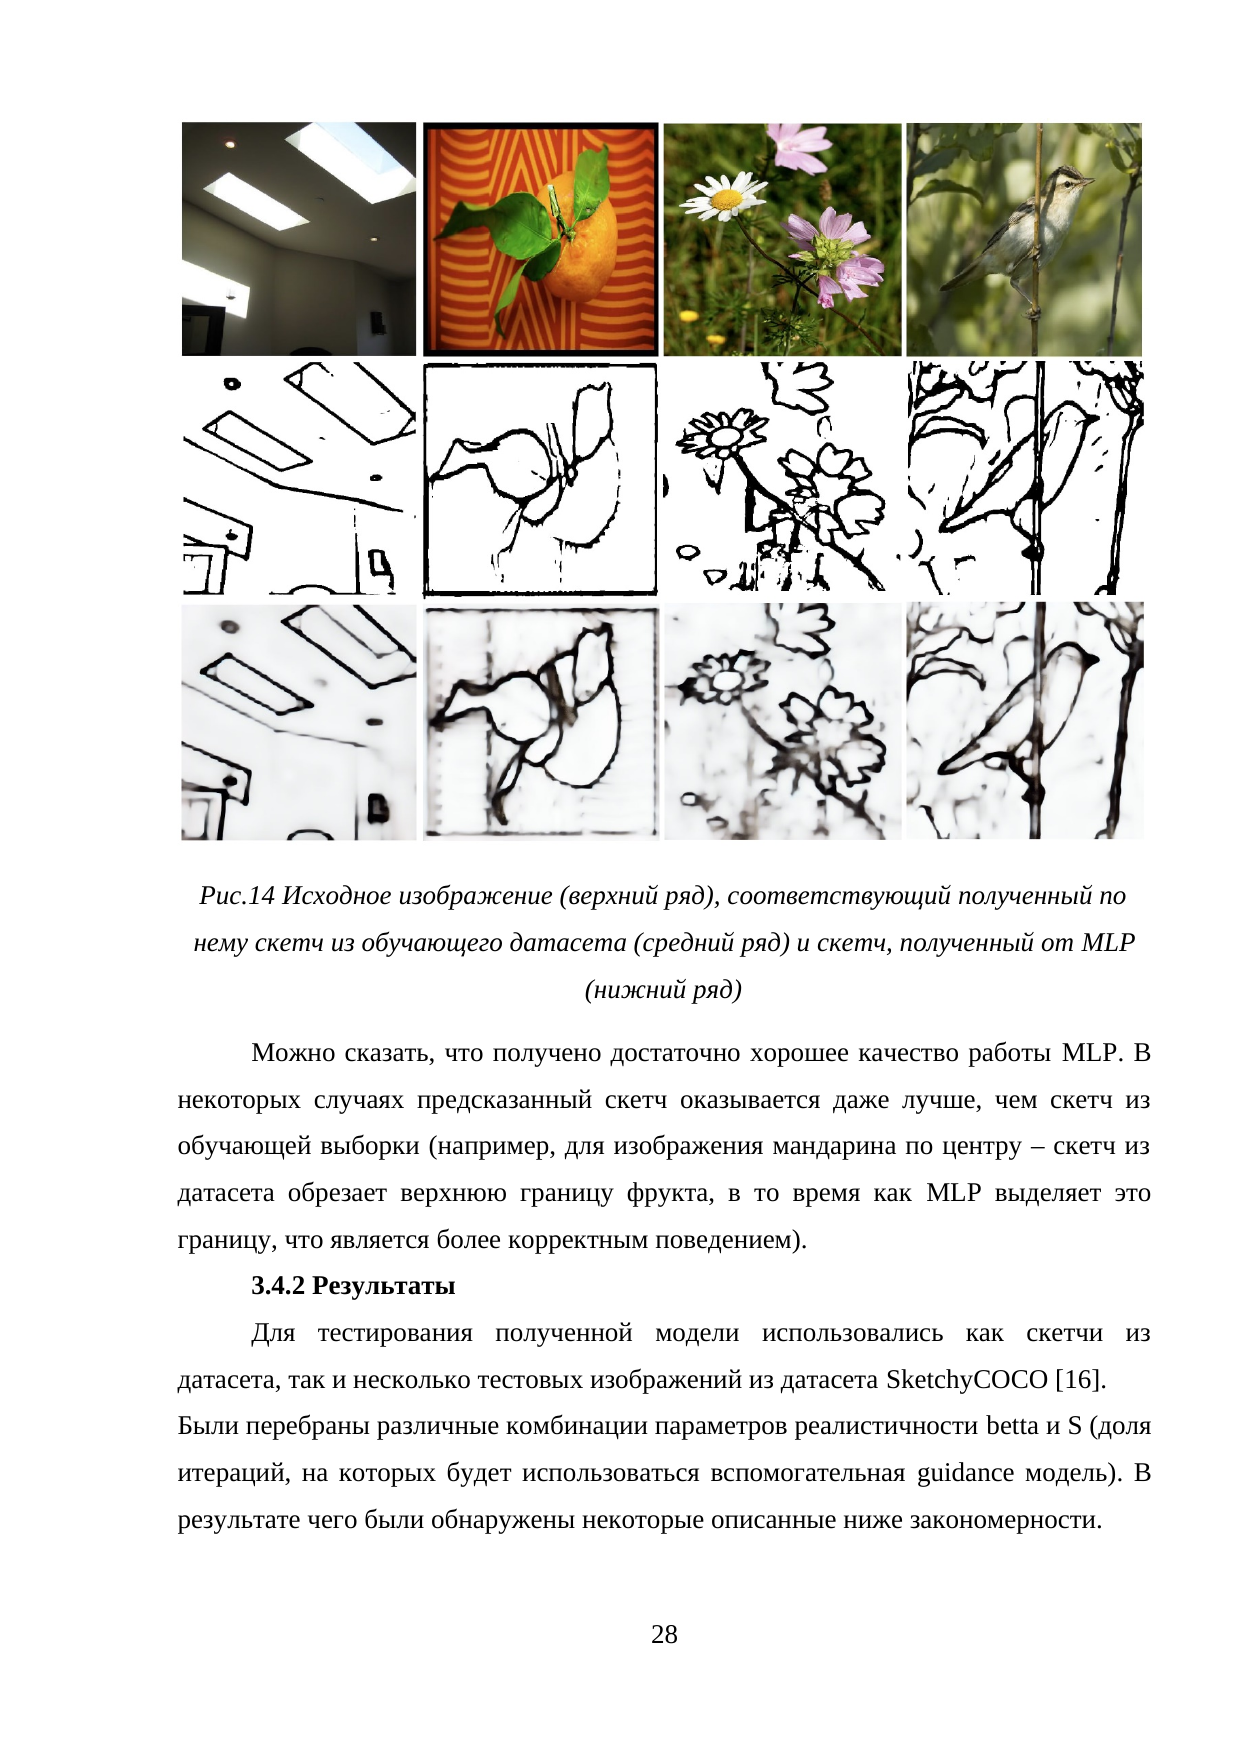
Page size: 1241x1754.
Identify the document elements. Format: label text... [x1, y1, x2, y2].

text 3.4.2 Результаты [177, 1269, 1152, 1301]
text Рис.14 Исходное изображение (верхний ряд), соответствующий полученный по нему скетч из обучающего датасета (средний ряд) и скетч, полученный от MLP (нижний ряд) [177, 879, 1152, 1004]
text Были перебраны различные комбинации параметров реалистичности betta и S (доля итераций, на которых будет использоваться вспомогательная guidance модель). В результате чего были обнаружены некоторые описанные ниже закономерности. [177, 1409, 1152, 1534]
text Можно сказать, что получено достаточно хорошее качество работы MLP. В некоторых случаях предсказанный скетч оказывается даже лучше, чем скетч из обучающей выборки (например, для изображения мандарина по центру – скетч из датасета обрезает верхнюю границу фрукта, в то время как MLP выделяет это границу, что является более корректным поведением). [177, 1036, 1152, 1254]
text Для тестирования полученной модели использовались как скетчи из датасета, так и несколько тестовых изображений из датасета SketchyCOCO [16]. [177, 1316, 1152, 1394]
picture [177, 118, 1153, 848]
